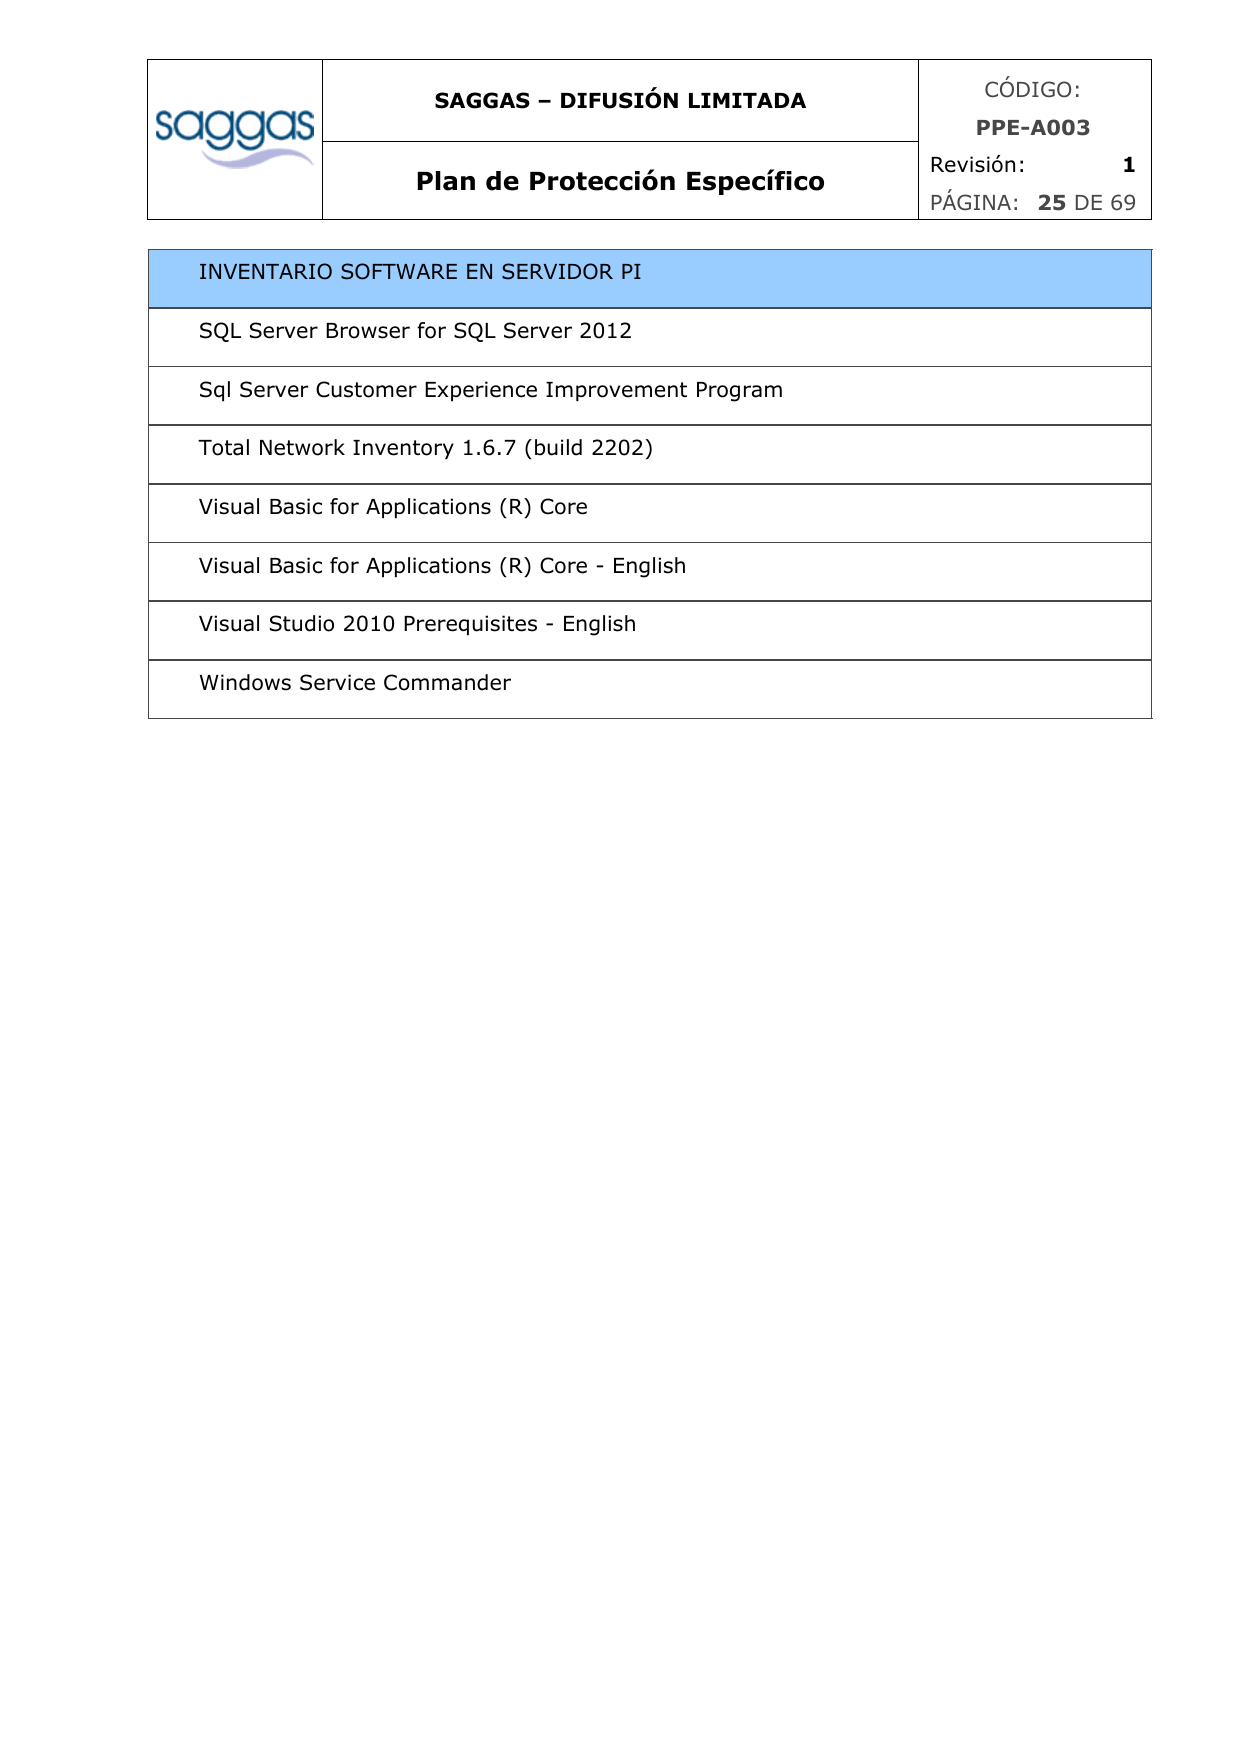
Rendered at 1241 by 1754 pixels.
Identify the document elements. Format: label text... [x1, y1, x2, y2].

table_cell Total Network Inventory 1.6.7 (build 2202) [149, 426, 1151, 483]
table_cell Windows Service Commander [149, 661, 1151, 718]
picture [156, 110, 314, 169]
table_cell Visual Basic for Applications (R) Core [149, 485, 1151, 542]
table_cell SQL Server Browser for SQL Server 2012 [149, 309, 1151, 366]
table_cell Visual Studio 2010 Prerequisites - English [149, 602, 1151, 659]
table_header INVENTARIO SOFTWARE EN SERVIDOR PI [149, 250, 1151, 307]
table_cell Sql Server Customer Experience Improvement Program [149, 367, 1151, 424]
table_cell Visual Basic for Applications (R) Core - English [149, 543, 1151, 600]
